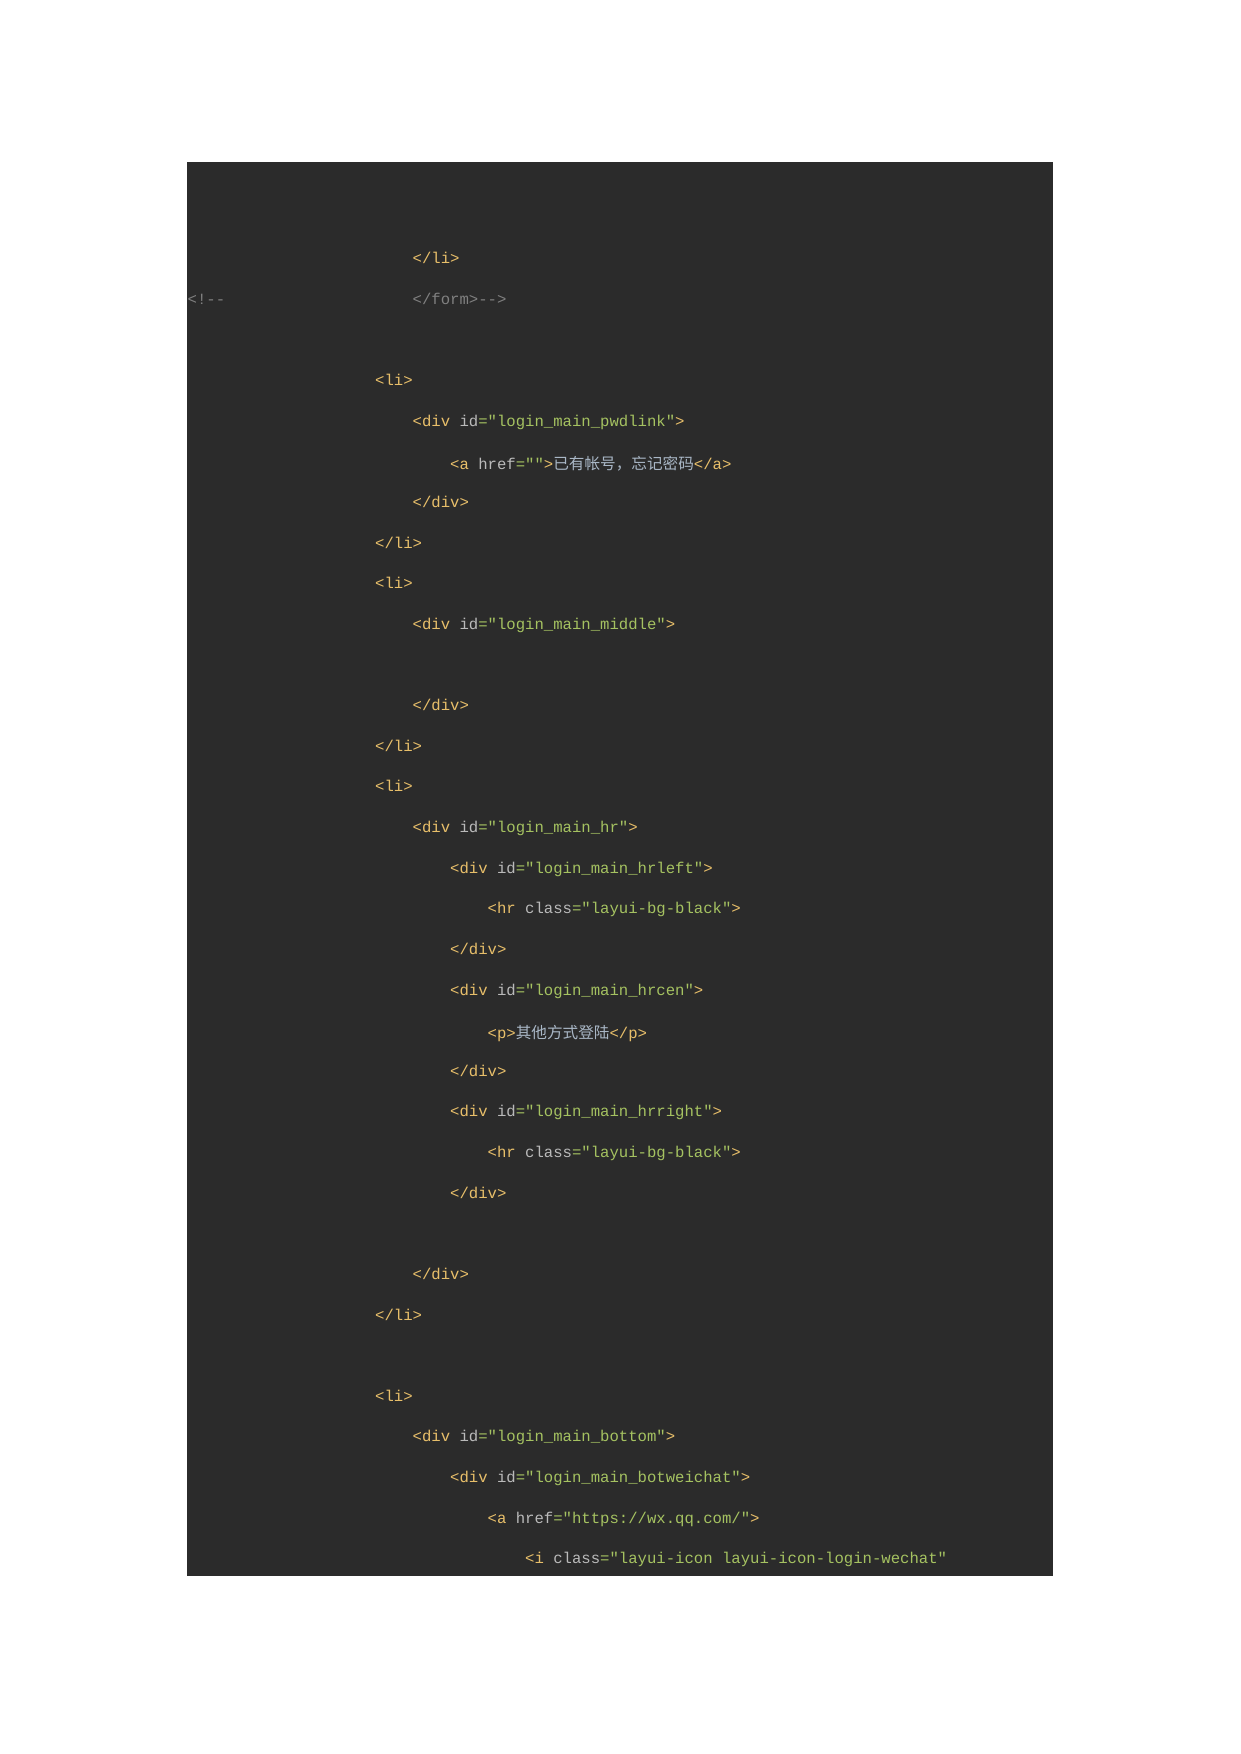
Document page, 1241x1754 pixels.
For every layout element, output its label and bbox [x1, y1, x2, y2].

text [187, 162, 1053, 1576]
